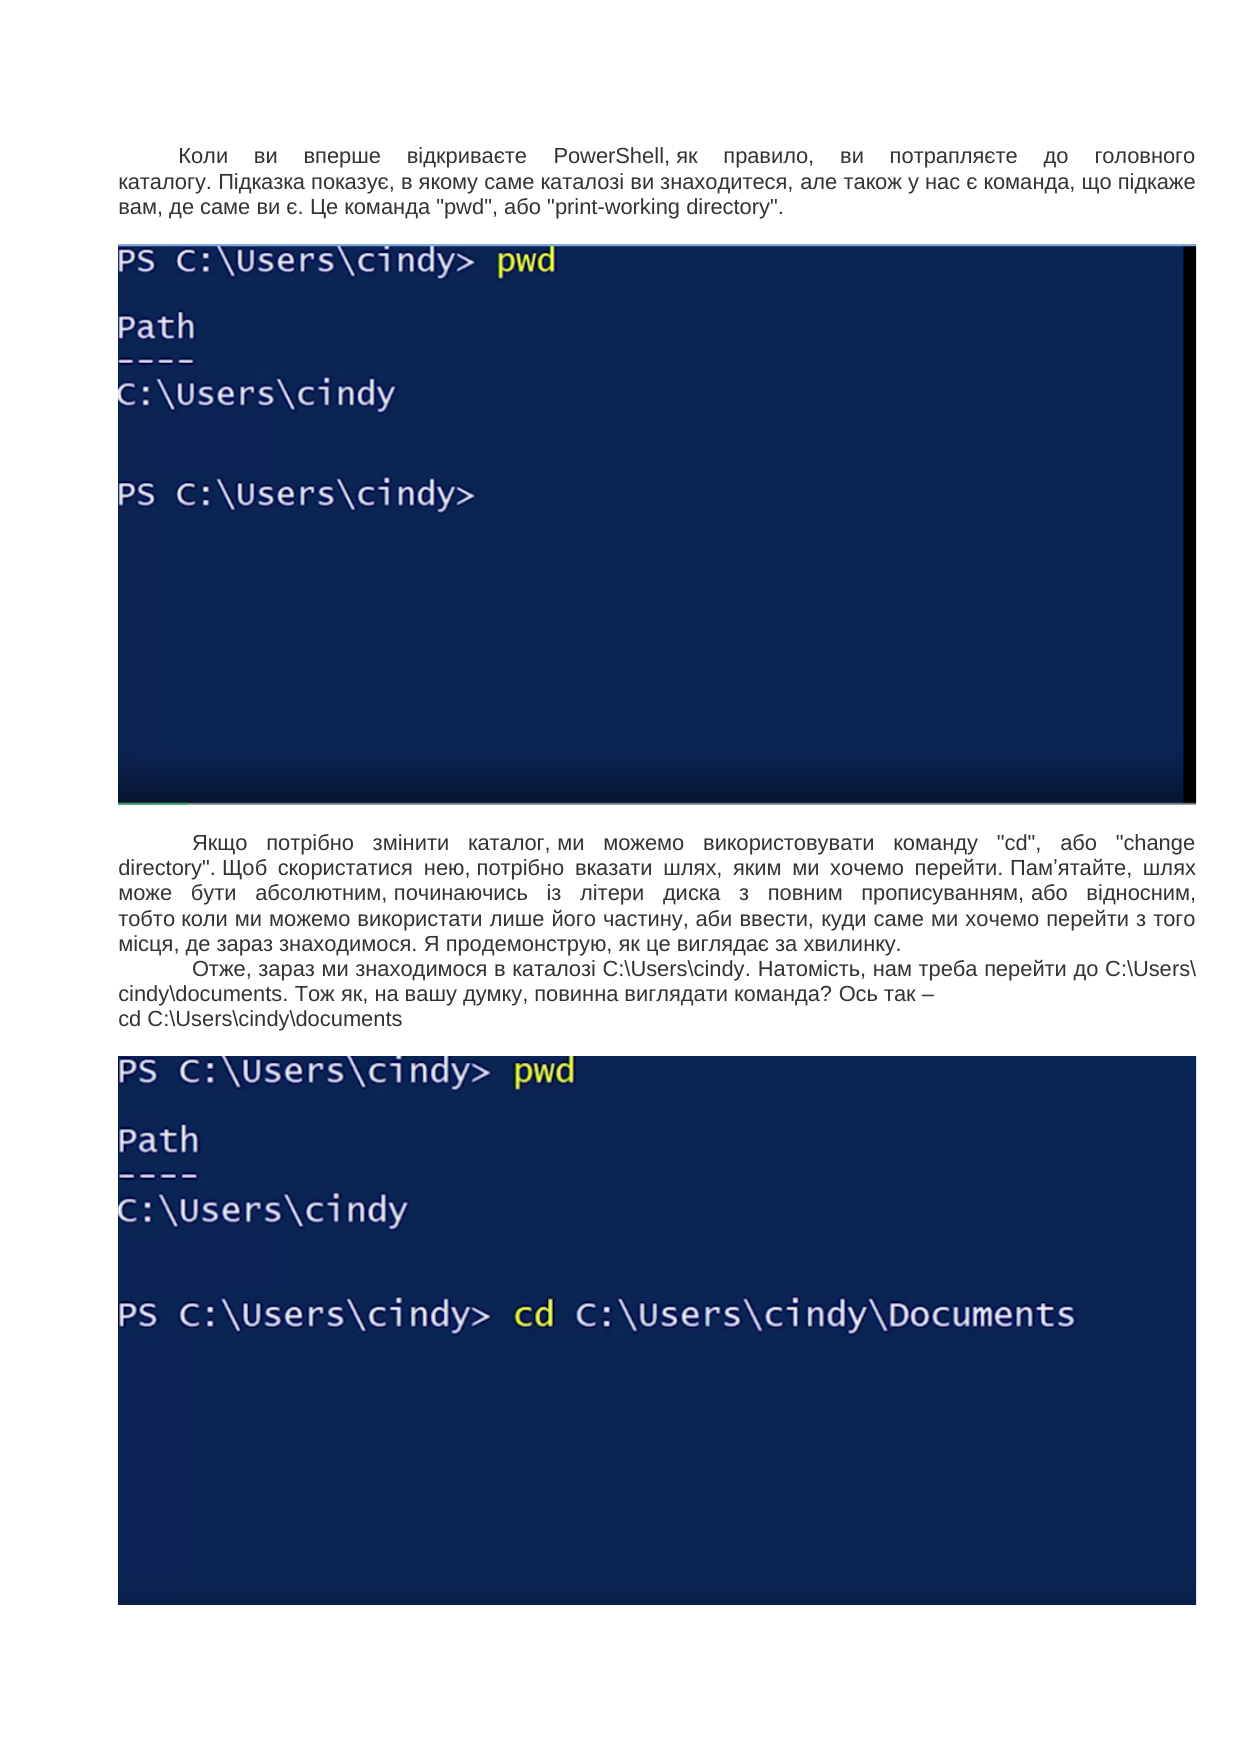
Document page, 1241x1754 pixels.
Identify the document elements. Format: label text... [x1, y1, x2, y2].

text Отже, зараз ми знаходимося в каталозі C:\Users\cindy. Натомість, нам треба перейти до C:\Users\cindy\documents. Тож як, на вашу думку, повинна виглядати команда? Ось так ‒ [118, 956, 1196, 1006]
text Коли ви вперше відкриваєте PowerShell, як правило, ви потрапляєте до головного каталогу. Підказка показує, в якому саме каталозі ви знаходитеся, але також у нас є команда, що підкаже вам, де саме ви є. Це команда "pwd", або "print-working directory". [118, 143, 1196, 219]
picture [118, 1056, 1197, 1605]
picture [118, 244, 1197, 805]
text Якщо потрібно змінити каталог, ми можемо використовувати команду "cd", або "change directory". Щоб скористатися нею, потрібно вказати шлях, яким ми хочемо перейти. Памʼятайте, шлях може бути абсолютним, починаючись із літери диска з повним прописуванням, або відносним, тобто коли ми можемо використати лише його частину, аби ввести, куди саме ми хочемо перейти з того місця, де зараз знаходимося. Я продемонструю, як це виглядає за хвилинку. [118, 830, 1196, 956]
text cd C:\Users\cindy\documents [118, 1006, 1196, 1032]
